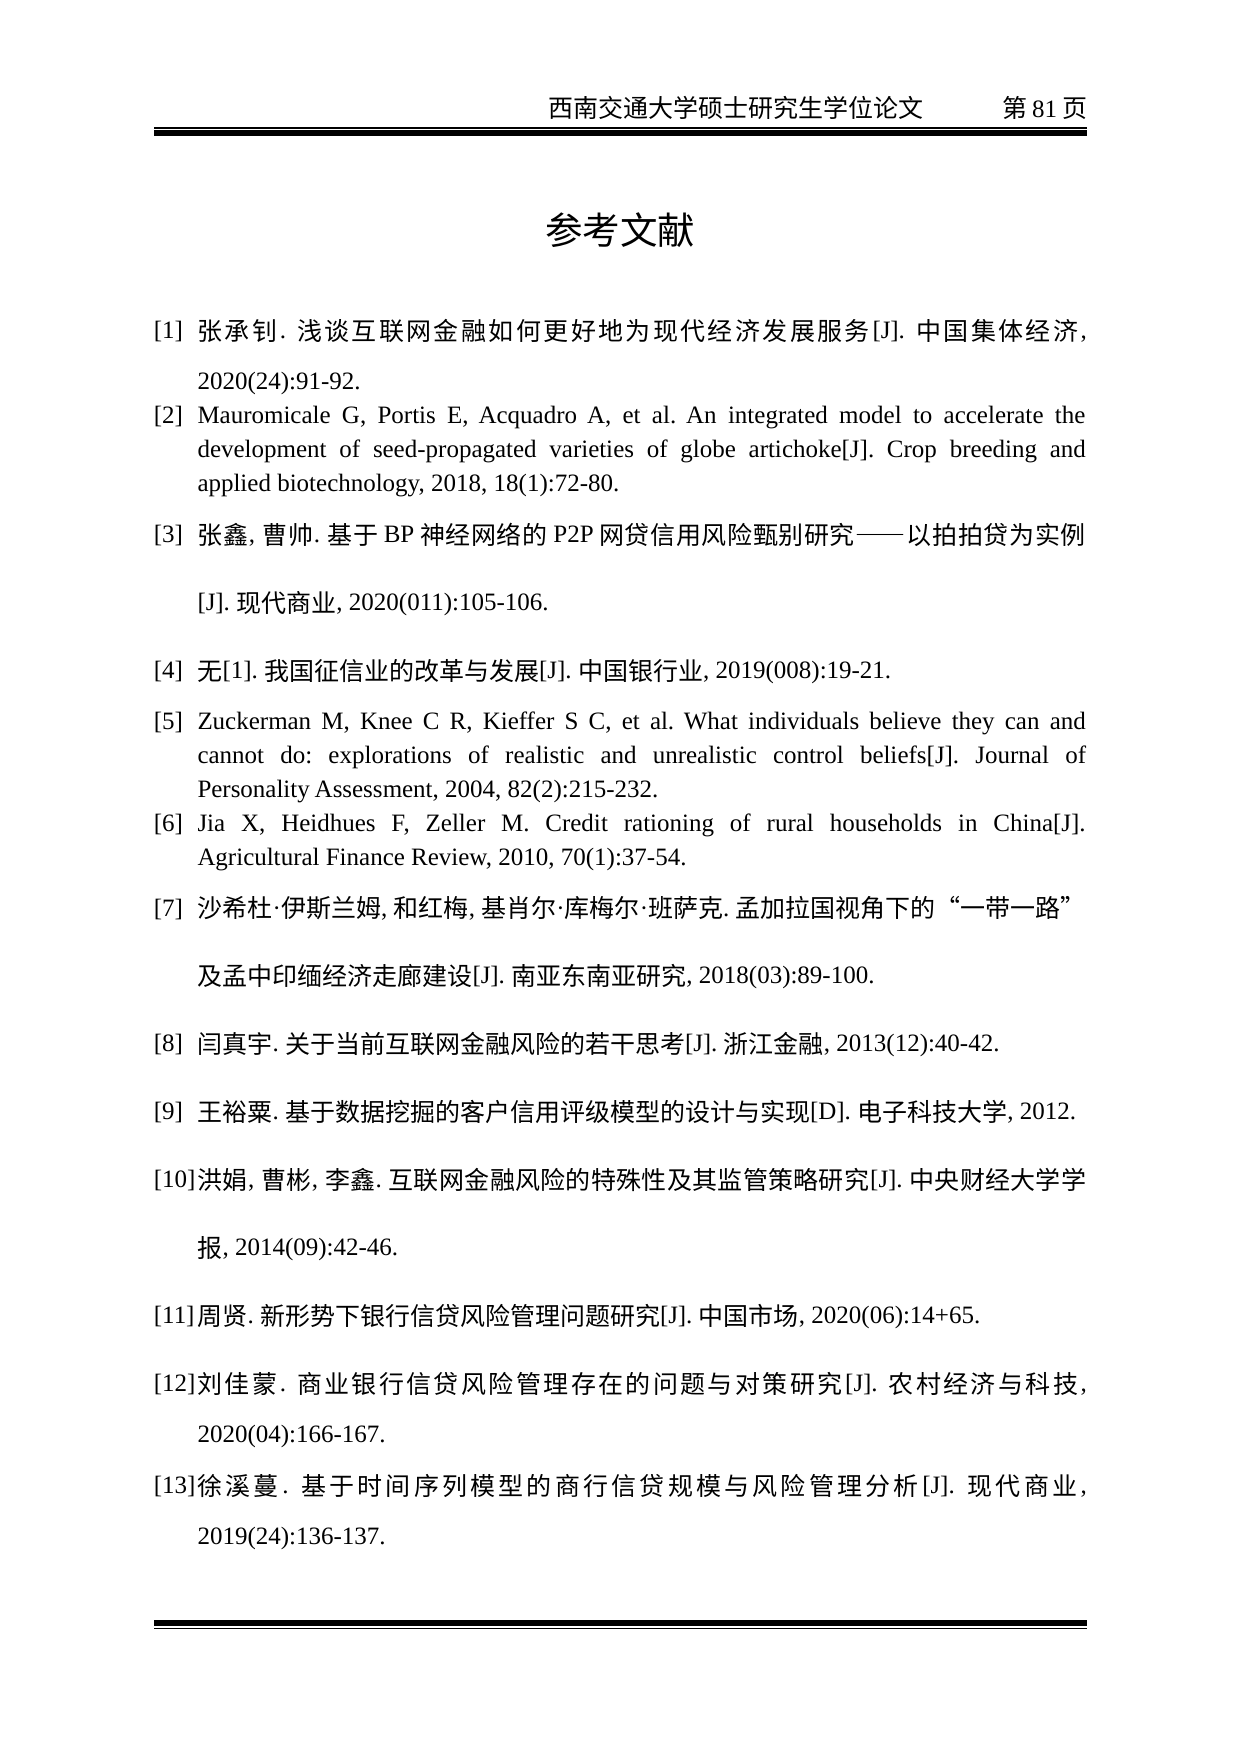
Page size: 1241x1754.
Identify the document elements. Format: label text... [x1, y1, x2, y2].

list 张承钊. 浅谈互联网金融如何更好地为现代经济发展服务[J]. 中国集体经济, 2020(24):91-92. [153, 296, 1087, 398]
subtitle 参考文献 [153, 194, 1087, 262]
list 洪娟, 曹彬, 李鑫. 互联网金融风险的特殊性及其监管策略研究[J]. 中央财经大学学报, 2014(09):42-46. [153, 1145, 1087, 1281]
list 王裕粟. 基于数据挖掘的客户信用评级模型的设计与实现[D]. 电子科技大学, 2012. [153, 1077, 1087, 1145]
list 周贤. 新形势下银行信贷风险管理问题研究[J]. 中国市场, 2020(06):14+65. [153, 1281, 1087, 1348]
list 徐溪蔓. 基于时间序列模型的商行信贷规模与风险管理分析[J]. 现代商业, 2019(24):136-137. [153, 1450, 1087, 1552]
list Zuckerman M, Knee C R, Kieffer S C, et al. What individuals believe they can and cannot do: explorations of realistic and unrealistic control beliefs[J]. Journal of Personality Assessment, 2004, 82(2):215-232. [153, 703, 1087, 805]
list Mauromicale G, Portis E, Acquadro A, et al. An integrated model to accelerate the development of seed-propagated varieties of globe artichoke[J]. Crop breeding and applied biotechnology, 2018, 18(1):72-80. [153, 398, 1087, 499]
list Jia X, Heidhues F, Zeller M. Credit rationing of rural households in China[J]. Agricultural Finance Review, 2010, 70(1):37-54. [153, 805, 1087, 873]
list 闫真宇. 关于当前互联网金融风险的若干思考[J]. 浙江金融, 2013(12):40-42. [153, 1009, 1087, 1077]
list 无[1]. 我国征信业的改革与发展[J]. 中国银行业, 2019(008):19-21. [153, 635, 1087, 703]
list 张鑫, 曹帅. 基于BP神经网络的P2P网贷信用风险甄别研究——以拍拍贷为实例[J]. 现代商业, 2020(011):105-106. [153, 499, 1087, 635]
list 沙希杜·伊斯兰姆, 和红梅, 基肖尔·库梅尔·班萨克. 孟加拉国视角下的“一带一路”及孟中印缅经济走廊建设[J]. 南亚东南亚研究, 2018(03):89-100. [153, 873, 1087, 1009]
list 刘佳蒙. 商业银行信贷风险管理存在的问题与对策研究[J]. 农村经济与科技, 2020(04):166-167. [153, 1348, 1087, 1450]
